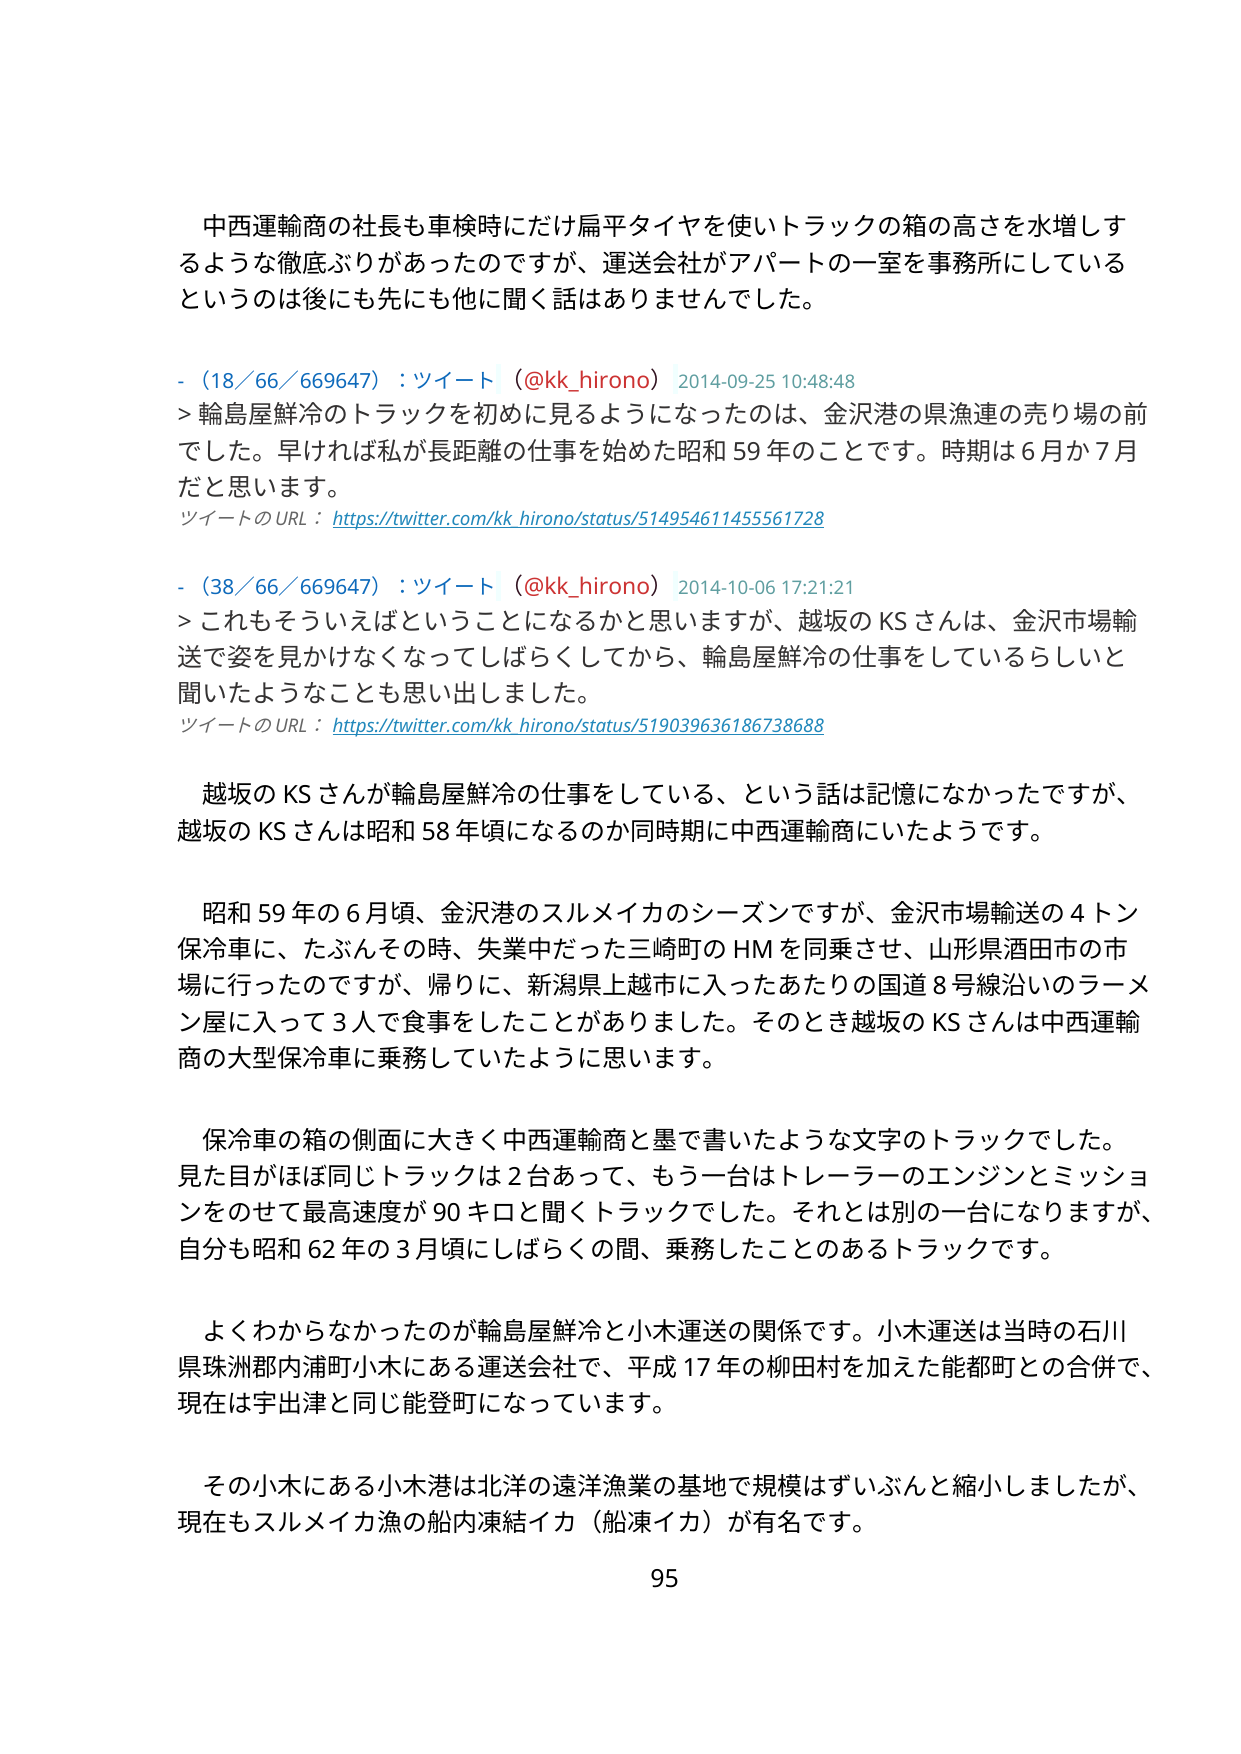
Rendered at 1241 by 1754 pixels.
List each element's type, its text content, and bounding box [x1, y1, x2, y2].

text よくわからなかったのが輪島屋鮮冷と小木運送の関係です。小木運送は当時の石川県珠洲郡内浦町小木にある運送会社で、平成17年の柳田村を加えた能都町との合併で、現在は宇出津と同じ能登町になっています。 [177, 1311, 1152, 1420]
text 中西運輸商の社長も車検時にだけ扁平タイヤを使いトラックの箱の高さを水増しするような徹底ぶりがあったのですが、運送会社がアパートの一室を事務所にしているというのは後にも先にも他に聞く話はありませんでした。 [177, 207, 1152, 316]
text その小木にある小木港は北洋の遠洋漁業の基地で規模はずいぶんと縮小しましたが、現在もスルメイカ漁の船内凍結イカ（船凍イカ）が有名です。 [177, 1466, 1152, 1538]
text 越坂のKSさんが輪島屋鮮冷の仕事をしている、という話は記憶になかったですが、越坂のKSさんは昭和58年頃になるのか同時期に中西運輸商にいたようです。 [177, 775, 1152, 847]
text 昭和59年の6月頃、金沢港のスルメイカのシーズンですが、金沢市場輸送の4トン保冷車に、たぶんその時、失業中だった三崎町のHMを同乗させ、山形県酒田市の市場に行ったのですが、帰りに、新潟県上越市に入ったあたりの国道8号線沿いのラーメン屋に入って3人で食事をしたことがありました。そのとき越坂のKSさんは中西運輸商の大型保冷車に乗務していたように思います。 [177, 893, 1152, 1074]
text - （38／66／669647）：ツイート （@kk_hirono） 2014-10-06 17:21:21 > これもそういえばということになるかと思いますが、越坂のKSさんは、金沢市場輸送で姿を見かけなくなってしばらくしてから、輪島屋鮮冷の仕事をしているらしいと聞いたようなことも思い出しました。 ツイートのURL： https://twitter.com/kk_hirono/status/519039636186738688 [177, 568, 1152, 737]
text - （18／66／669647）：ツイート （@kk_hirono） 2014-09-25 10:48:48 > 輪島屋鮮冷のトラックを初めに見るようになったのは、金沢港の県漁連の売り場の前でした。早ければ私が長距離の仕事を始めた昭和59年のことです。時期は6月か7月だと思います。 ツイートのURL： https://twitter.com/kk_hirono/status/514954611455561728 [177, 361, 1152, 531]
text 保冷車の箱の側面に大きく中西運輸商と墨で書いたような文字のトラックでした。見た目がほぼ同じトラックは2台あって、もう一台はトレーラーのエンジンとミッションをのせて最高速度が90キロと聞くトラックでした。それとは別の一台になりますが、自分も昭和62年の3月頃にしばらくの間、乗務したことのあるトラックです。 [177, 1120, 1152, 1265]
